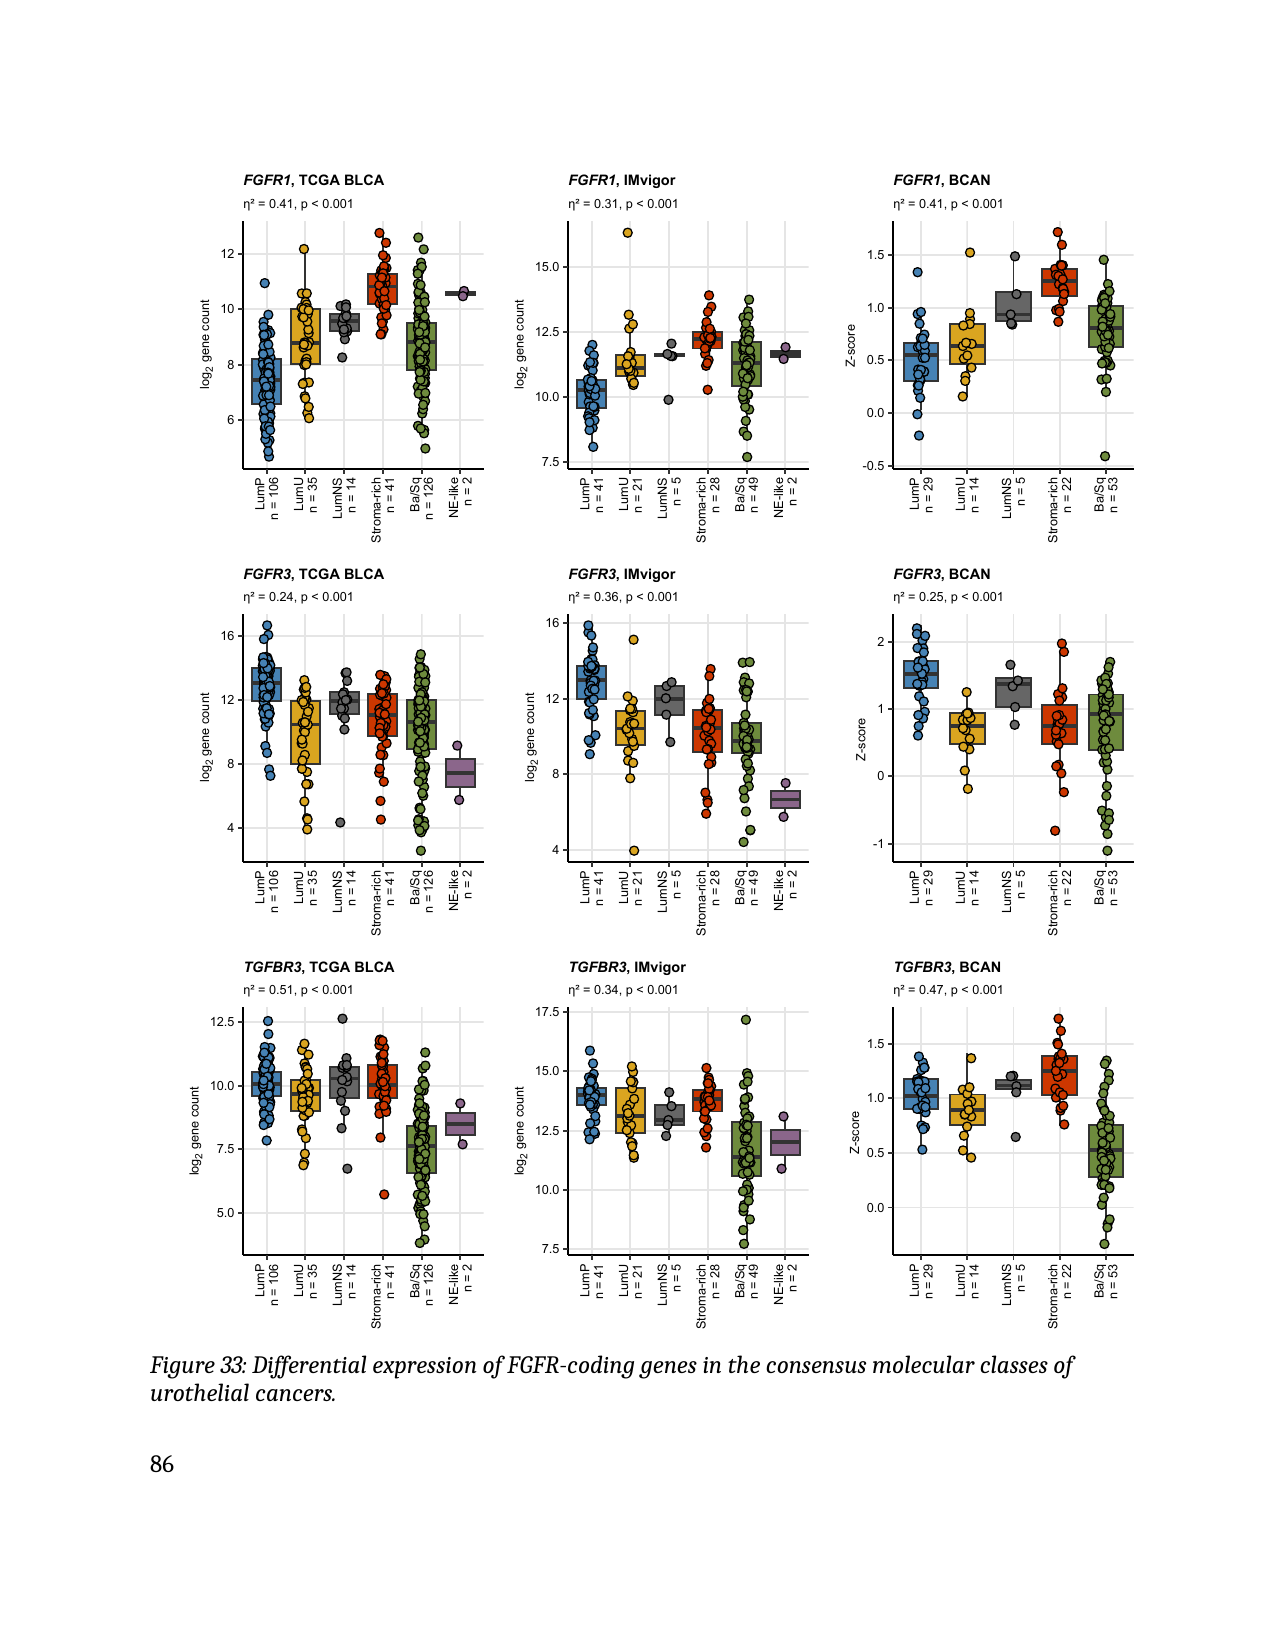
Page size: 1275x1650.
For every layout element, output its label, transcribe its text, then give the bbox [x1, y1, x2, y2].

text Figure 33: Differential expression of FGFR-coding genes in the consensus molecular classes of urothelial cancers. [150, 1351, 1125, 1408]
